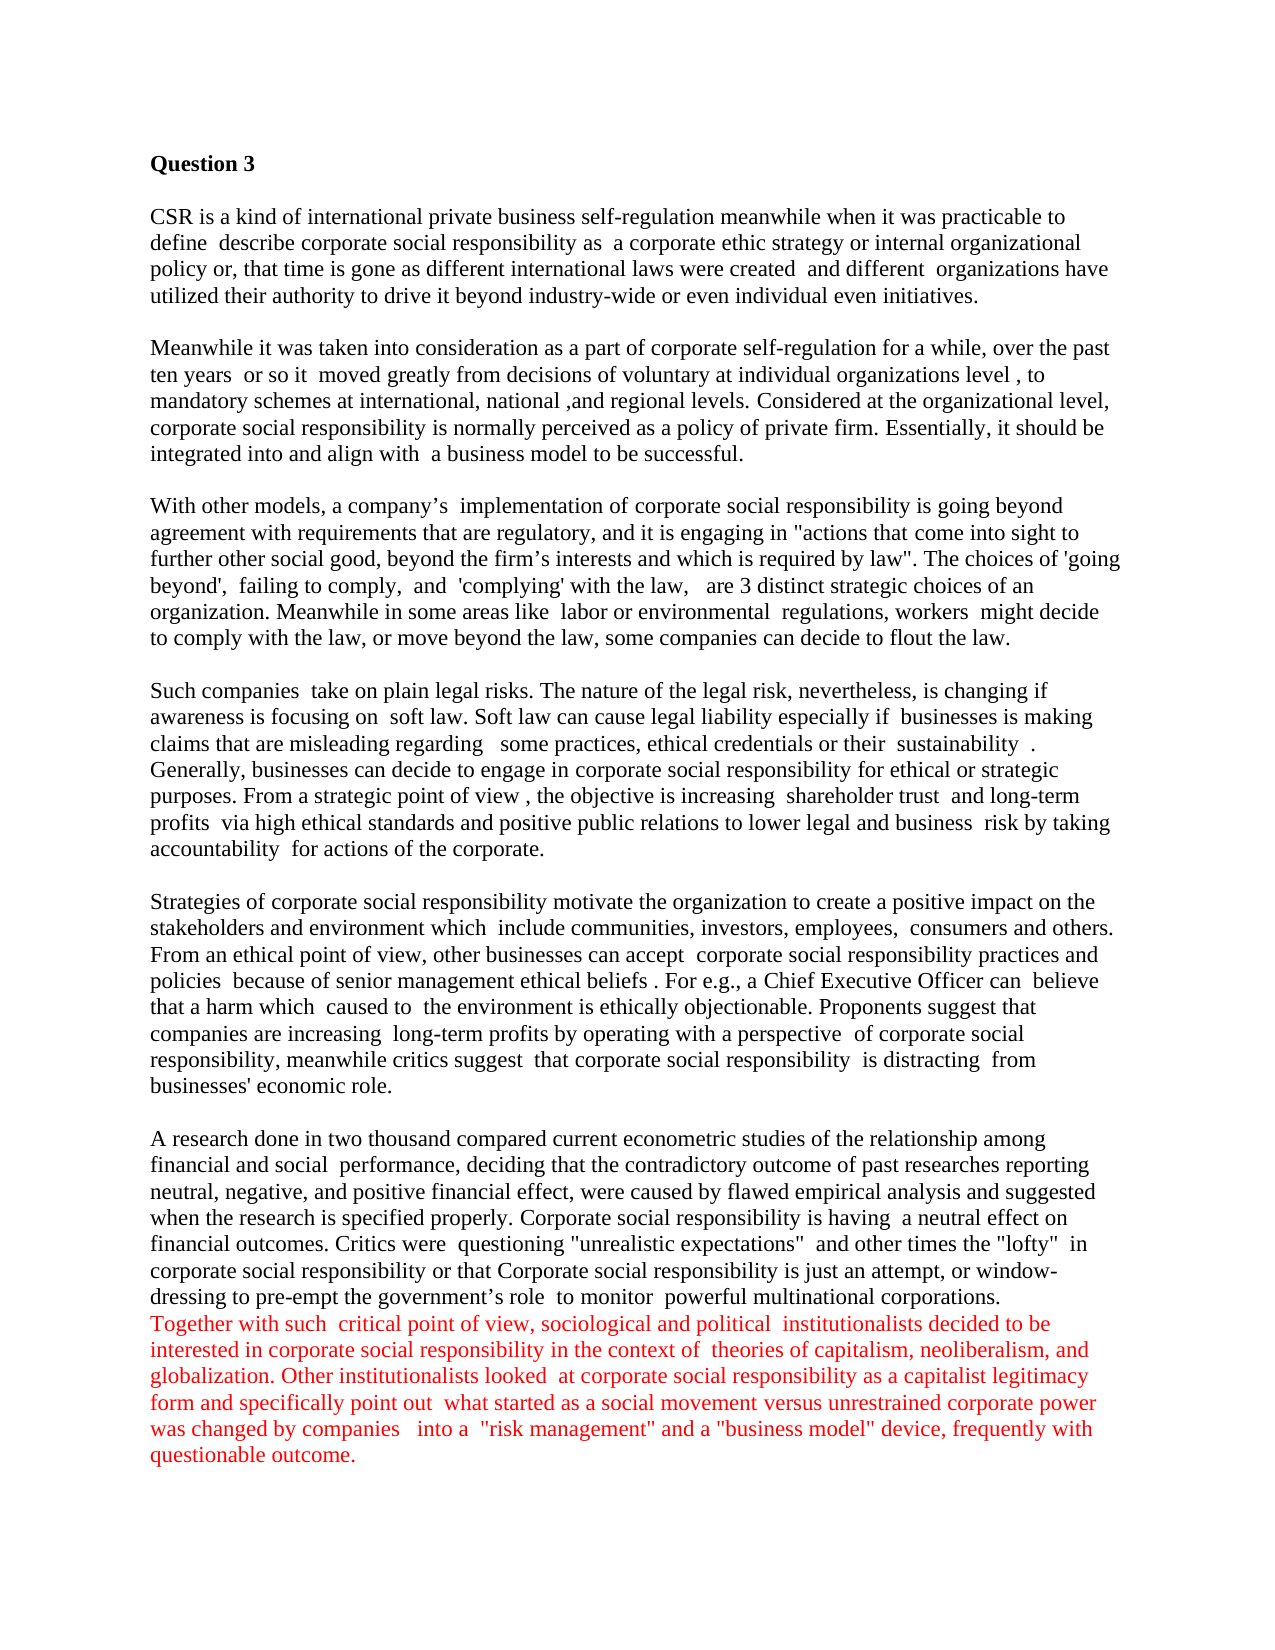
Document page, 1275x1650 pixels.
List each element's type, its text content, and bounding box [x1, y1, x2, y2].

text A research done in two thousand compared current econometric studies of the relationship among financial and social performance, deciding that the contradictory outcome of past researches reporting neutral, negative, and positive financial effect, were caused by flawed empirical analysis and suggested when the research is specified properly. Corporate social responsibility is having a neutral effect on financial outcomes. Critics were questioning "unrealistic expectations" and other times the "lofty" in [150, 1125, 1125, 1257]
text Together with such critical point of view, sociological and political institutionalists decided to be interested in corporate social responsibility in the context of theories of capitalism, neoliberalism, and globalization. Other institutionalists looked at corporate social responsibility as a capitalist legitimacy form and specifically point out what started as a social movement versus unrestrained corporate power was changed by companies into a "risk management" and a "business model" device, frequently with questionable outcome. [150, 1309, 1125, 1468]
text Meanwhile it was taken into consideration as a part of corporate self-regulation for a while, over the past ten years or so it moved greatly from decisions of voluntary at individual organizations level , to mandatory schemes at international, national ,and regional levels. Considered at the organizational level, corporate social responsibility is normally perceived as a policy of private firm. Essentially, it should be integrated into and align with a business model to be successful. [150, 334, 1125, 466]
text Strategies of corporate social responsibility motivate the organization to create a positive impact on the stakeholders and environment which include communities, investors, employees, consumers and others. From an ethical point of view, other businesses can accept corporate social responsibility practices and policies because of senior management ethical beliefs . For e.g., a Chief Executive Officer can believe that a harm which caused to the environment is ethically objectionable. Proponents suggest that companies are increasing long-term profits by operating with a perspective of corporate social responsibility, meanwhile critics suggest that corporate social responsibility is distracting from businesses' economic role. [150, 888, 1125, 1099]
text Question 3 [150, 150, 1125, 176]
text Such companies take on plain legal risks. The nature of the legal risk, nevertheless, is changing if awareness is focusing on soft law. Soft law can cause legal liability especially if businesses is making claims that are misleading regarding some practices, ethical credentials or their sustainability . Generally, businesses can decide to engage in corporate social responsibility for ethical or strategic purposes. From a strategic point of view , the objective is increasing shareholder trust and long-term profits via high ethical standards and positive public relations to lower legal and business risk by taking accountability for actions of the corporate. [150, 677, 1125, 862]
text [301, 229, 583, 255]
text corporate social responsibility or that Corporate social responsibility is just an attempt, or window-dressing to pre-empt the government’s role to monitor powerful multinational corporations. [150, 1257, 1125, 1309]
text With other models, a company’s implementation of corporate social responsibility is going beyond agreement with requirements that are regulatory, and it is engaging in "actions that come into sight to further other social good, beyond the firm’s interests and which is required by law". The choices of 'going beyond', failing to comply, and 'complying' with the law, are 3 distinct strategic choices of an organization. Meanwhile in some areas like labor or environmental regulations, workers might decide to comply with the law, or move beyond the law, some companies can decide to flout the law. [150, 493, 1125, 651]
